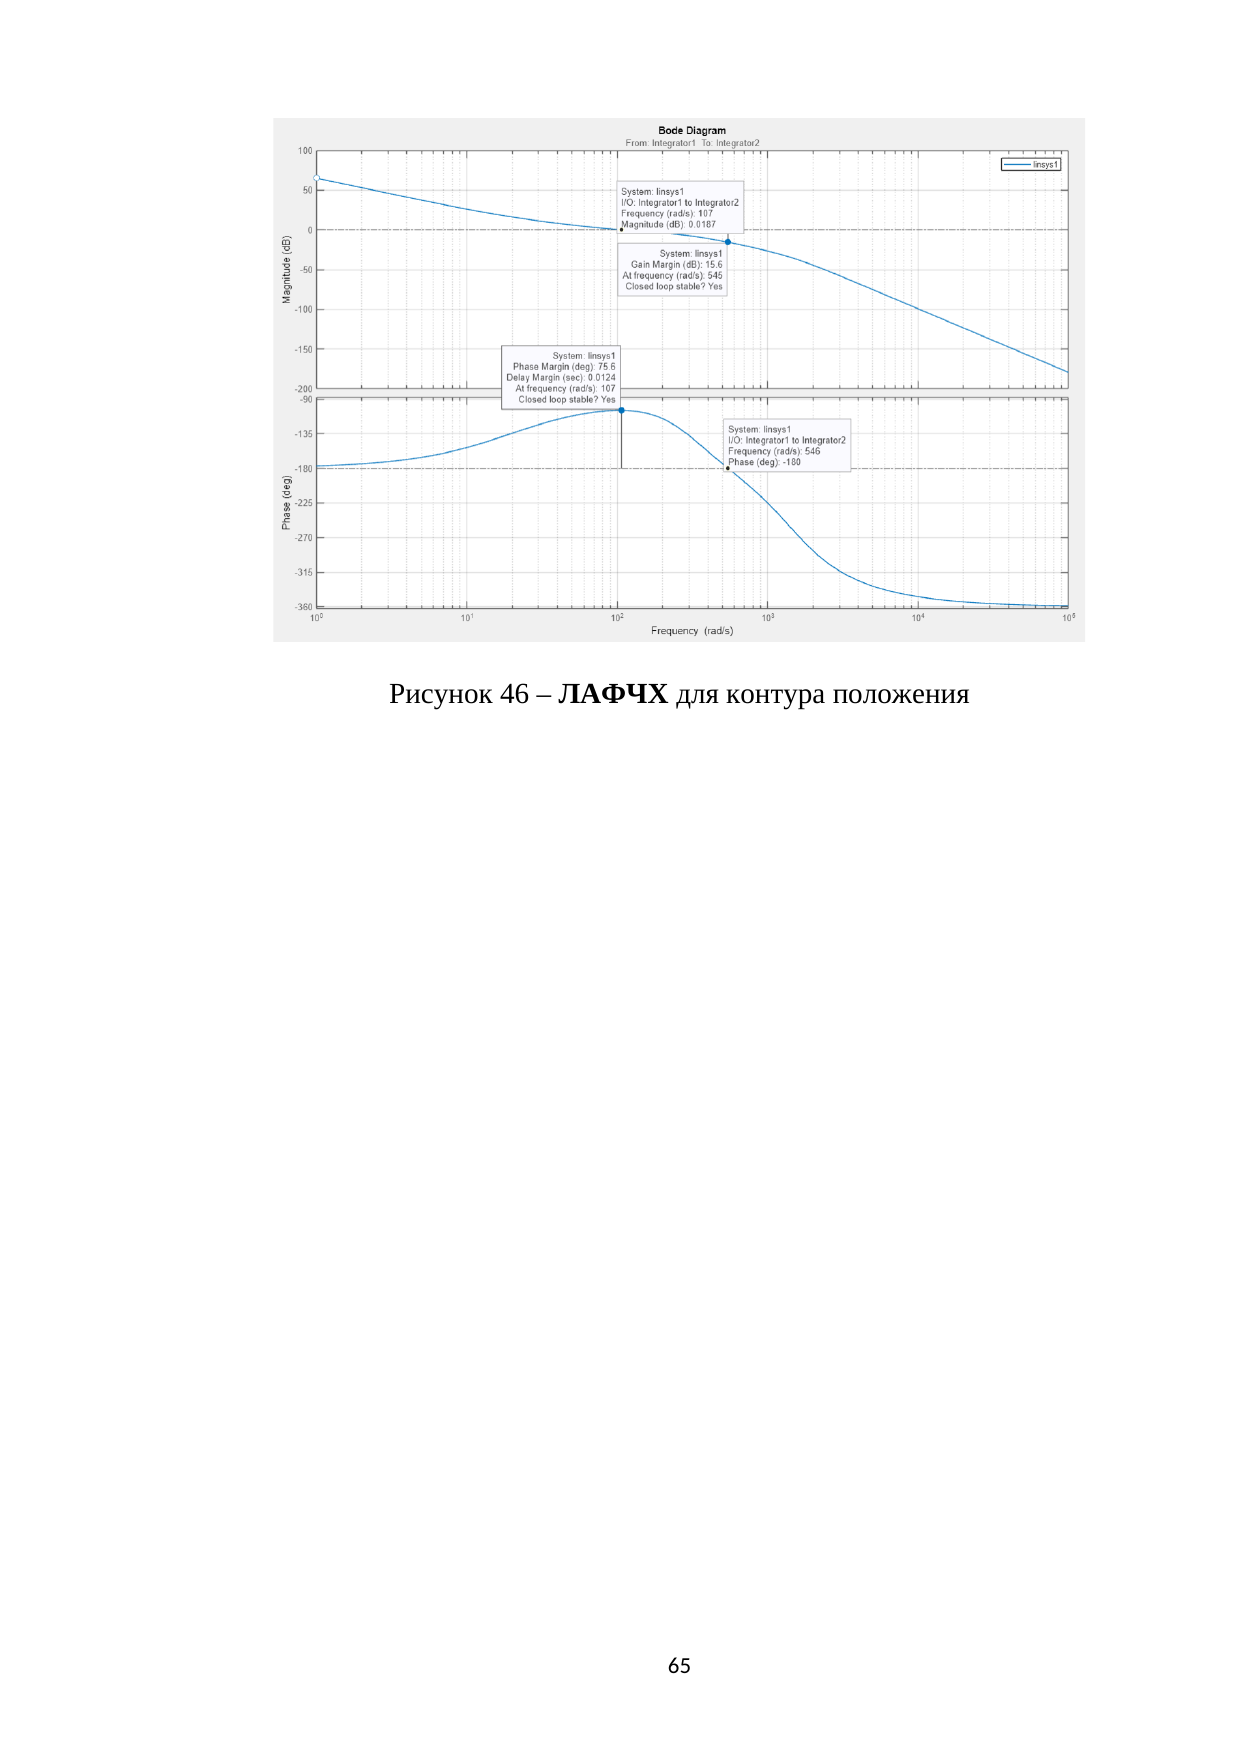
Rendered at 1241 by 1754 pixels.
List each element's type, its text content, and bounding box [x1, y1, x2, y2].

text Рисунок 46 – ЛАФЧХ для контура положения [177, 676, 1181, 710]
picture [273, 118, 1086, 642]
